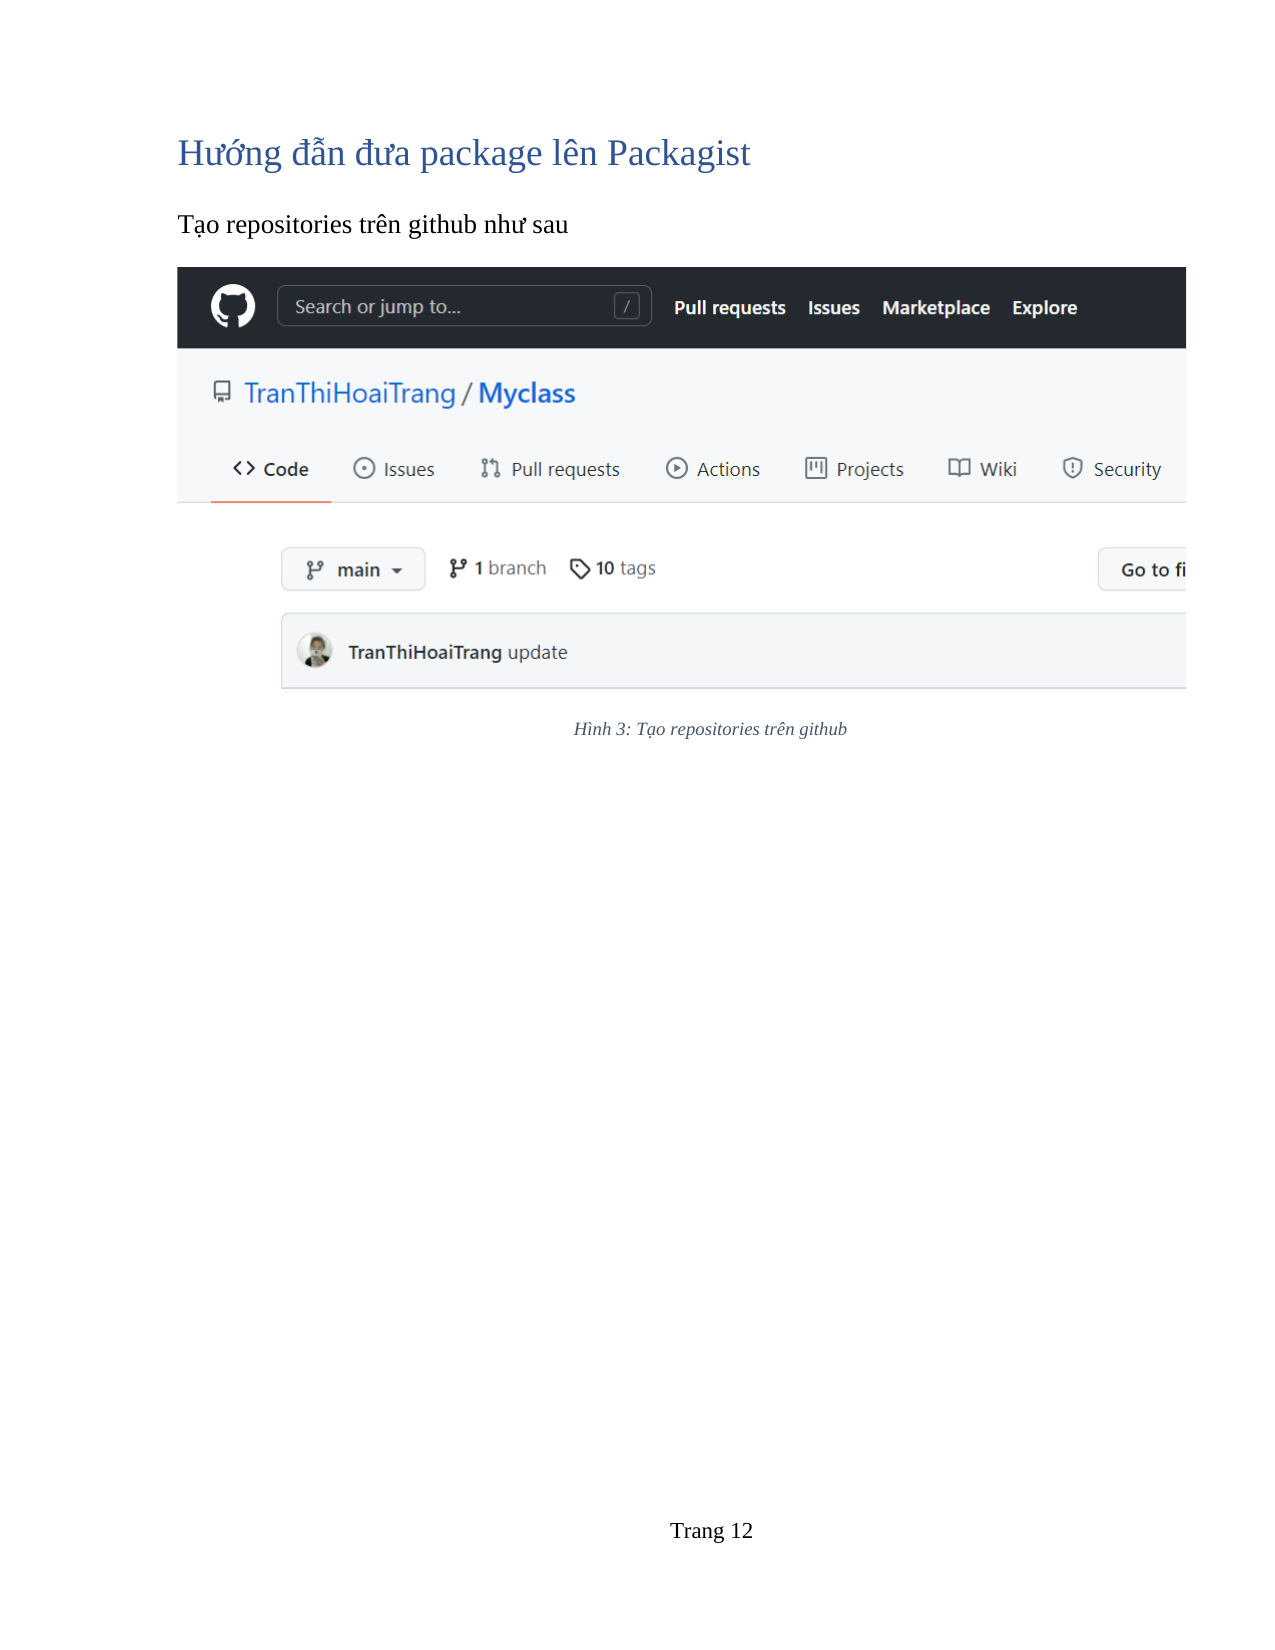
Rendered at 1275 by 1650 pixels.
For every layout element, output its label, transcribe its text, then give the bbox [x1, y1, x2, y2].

subtitle Hướng đẫn đưa package lên Packagist [177, 131, 1186, 174]
text Tạo repositories trên github như sau [177, 208, 1186, 239]
picture [177, 267, 1187, 690]
text Hình 3: Tạo repositories trên github [177, 717, 1186, 739]
